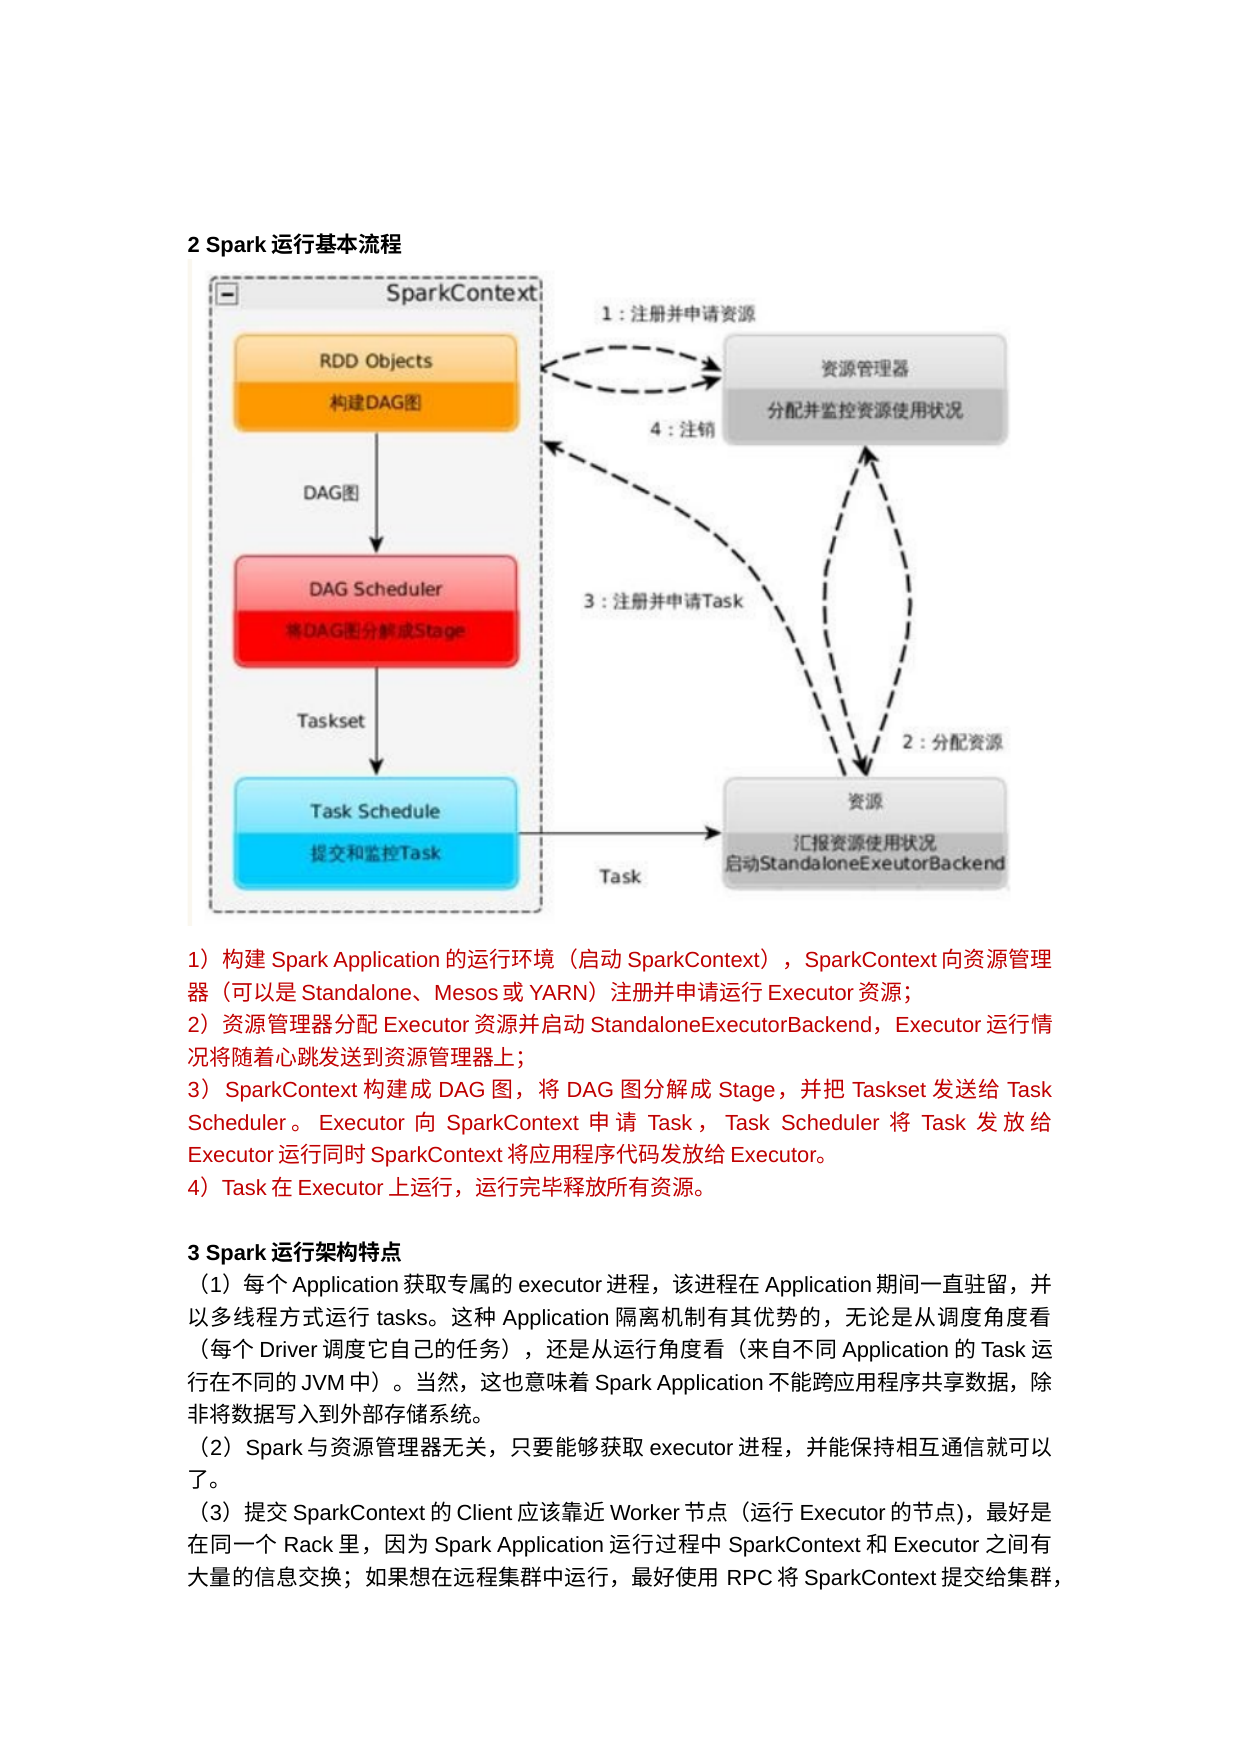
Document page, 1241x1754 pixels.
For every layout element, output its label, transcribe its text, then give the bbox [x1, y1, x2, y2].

list 3）SparkContext构建成DAG图，将DAG图分解成Stage，并把Taskset发送给Task Scheduler。Executor向SparkContext申请Task，Task Scheduler将Task发放给Executor运行同时SparkContext将应用程序代码发放给Executor。 [187, 1072, 1053, 1169]
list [187, 1494, 1053, 1592]
list （1）每个Application获取专属的executor进程，该进程在Application期间一直驻留，并以多线程方式运行tasks。这种Application隔离机制有其优势的，无论是从调度角度看（每个Driver调度它自己的任务），还是从运行角度看（来自不同Application的Task运行在不同的JVM中）。当然，这也意味着Spark Application不能跨应用程序共享数据，除非将数据写入到外部存储系统。 [187, 1267, 1053, 1429]
picture [187, 259, 1052, 926]
list 2）资源管理器分配Executor资源并启动StandaloneExecutorBackend，Executor运行情况将随着心跳发送到资源管理器上； [187, 1007, 1053, 1072]
list 3 Spark运行架构特点 [187, 1234, 1053, 1267]
list 1）构建Spark Application的运行环境（启动SparkContext），SparkContext向资源管理器（可以是Standalone、Mesos或YARN）注册并申请运行Executor资源； [187, 942, 1053, 1007]
list 4）Task在Executor上运行，运行完毕释放所有资源。 [187, 1169, 1053, 1202]
list 2 Spark运行基本流程 [187, 227, 1053, 259]
list （2）Spark与资源管理器无关，只要能够获取executor进程，并能保持相互通信就可以了。 [187, 1429, 1053, 1494]
